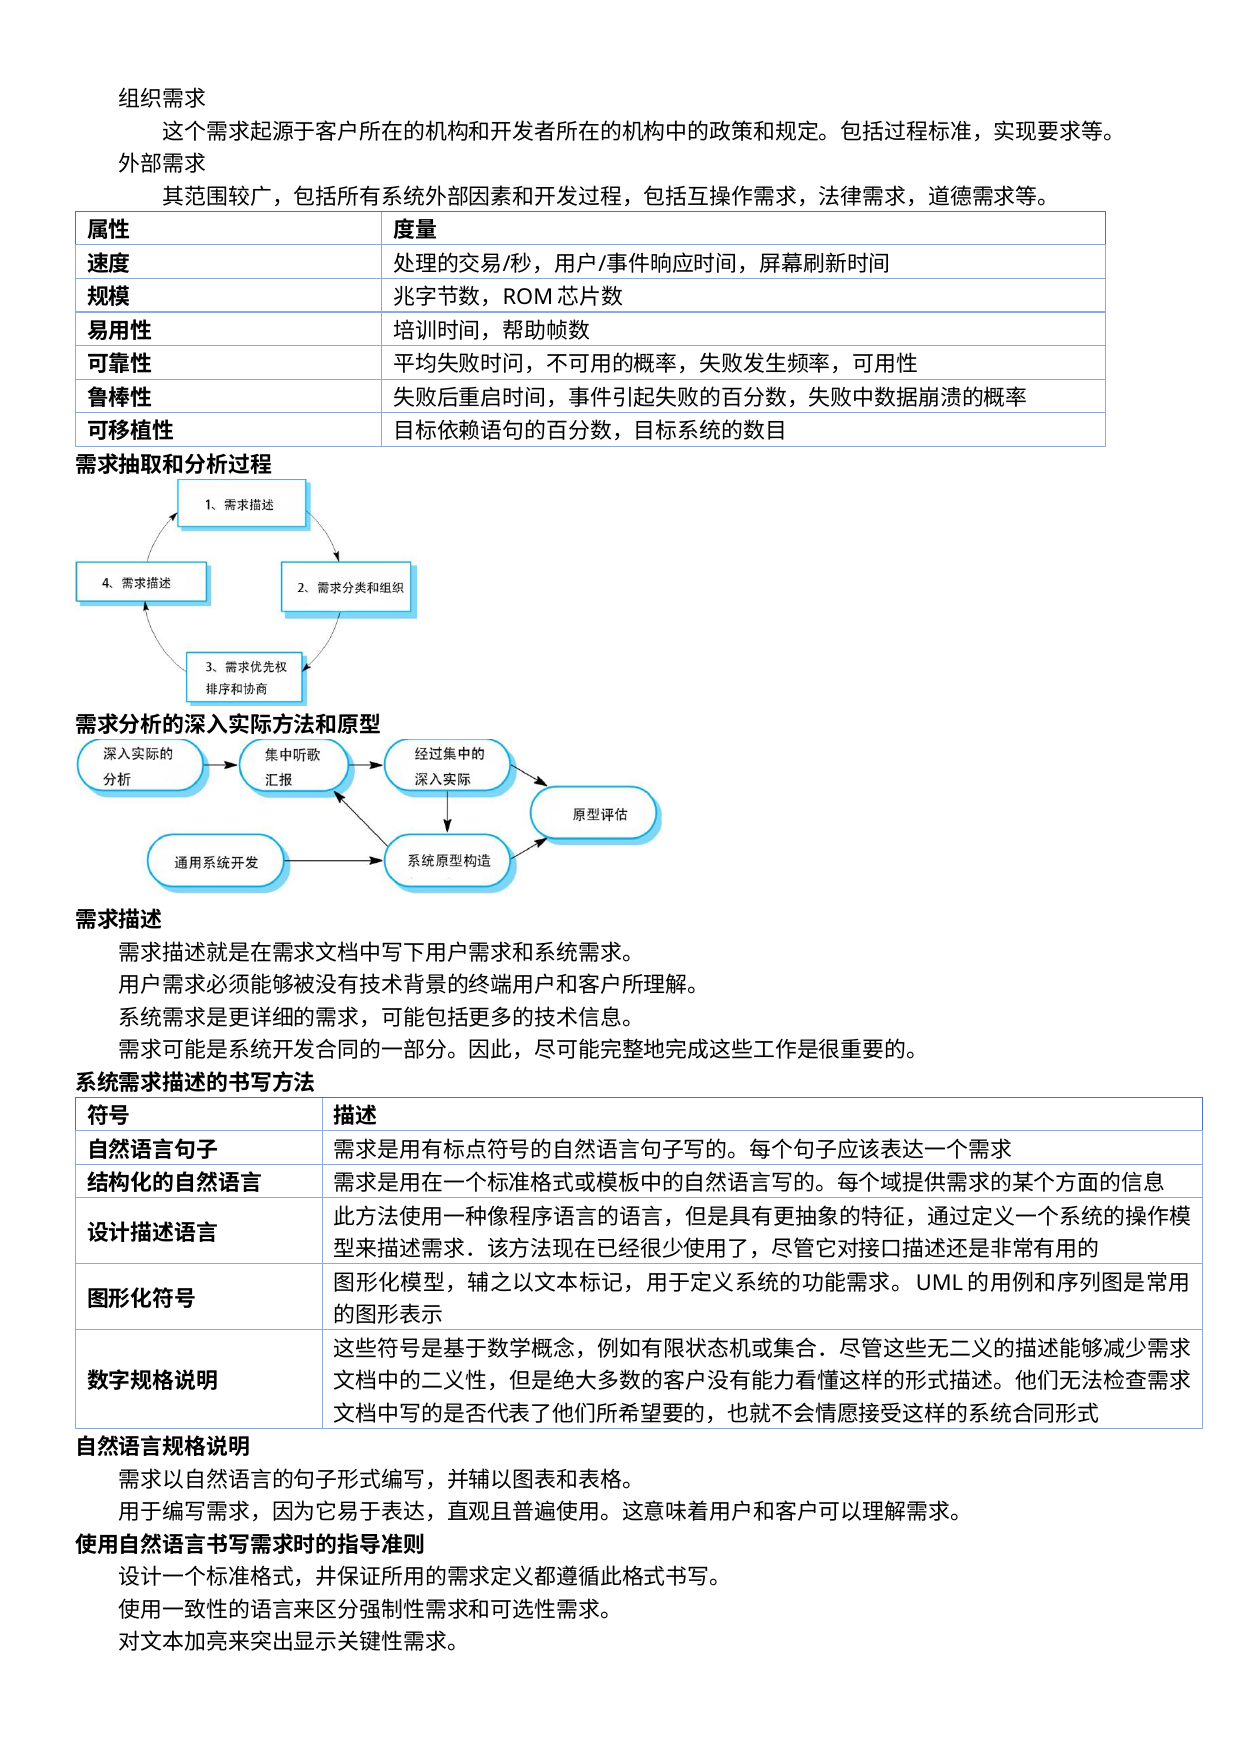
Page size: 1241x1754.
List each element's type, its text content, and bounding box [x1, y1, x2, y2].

table_cell 速度 [76, 245, 381, 278]
text 其范围较广，包括所有系统外部因素和开发过程，包括互操作需求，法律需求，道德需求等。 [119, 178, 1165, 211]
table_cell 可靠性 [76, 346, 381, 378]
text 组织需求 [119, 81, 1165, 113]
table_cell 处理的交易/秒，用户/事件晌应时间，屏幕刷新时间 [382, 245, 1105, 278]
text 对文本加亮来突出显示关键性需求。 [119, 1624, 1165, 1656]
table_cell 图形化符号 [76, 1264, 322, 1329]
table_cell 数字规格说明 [76, 1330, 322, 1428]
table_cell 规模 [76, 279, 381, 311]
text 需求描述 [75, 902, 1165, 934]
table_cell 目标依赖语句的百分数，目标系统的数目 [382, 413, 1105, 446]
text 用于编写需求，因为它易于表达，直观且普遍使用。这意味着用户和客户可以理解需求。 [119, 1494, 1165, 1526]
picture [75, 479, 417, 706]
text 使用自然语言书写需求时的指导准则 [75, 1526, 1165, 1559]
table_cell 鲁棒性 [76, 380, 381, 412]
table_header 度量 [382, 212, 1105, 244]
text 需求描述就是在需求文档中写下用户需求和系统需求。 [119, 934, 1165, 967]
text 需求以自然语言的句子形式编写，并辅以图表和表格。 [119, 1461, 1165, 1494]
table_cell 需求是用在一个标准格式或模板中的自然语言写的。每个域提供需求的某个方面的信息 [323, 1165, 1202, 1197]
table_cell 设计描述语言 [76, 1198, 322, 1263]
table_header 符号 [76, 1098, 322, 1130]
text 用户需求必须能够被没有技术背景的终端用户和客户所理解。 [119, 967, 1165, 999]
text 需求抽取和分析过程 [75, 447, 1165, 479]
text 系统需求是更详细的需求，可能包括更多的技术信息。 [119, 999, 1165, 1032]
table_header 描述 [323, 1098, 1202, 1130]
text 需求分析的深入实际方法和原型 [75, 707, 1165, 739]
table_cell 需求是用有标点符号的自然语言句子写的。每个句子应该表达一个需求 [323, 1131, 1202, 1164]
table_header 属性 [76, 212, 381, 244]
text 外部需求 [75, 146, 1165, 178]
text 需求可能是系统开发合同的一部分。因此，尽可能完整地完成这些工作是很重要的。 [119, 1032, 1165, 1064]
table_cell 图形化模型，辅之以文本标记，用于定义系统的功能需求。UML的用例和序列图是常用的图形表示 [323, 1264, 1202, 1329]
table_cell 此方法使用一种像程序语言的语言，但是具有更抽象的特征，通过定义一个系统的操作模型来描述需求．该方法现在已经很少使用了，尽管它对接口描述还是非常有用的 [323, 1198, 1202, 1263]
table_cell 可移植性 [76, 413, 381, 446]
picture [75, 739, 662, 894]
table_cell 结构化的自然语言 [76, 1165, 322, 1197]
text 自然语言规格说明 [75, 1429, 1165, 1461]
text 系统需求描述的书写方法 [75, 1064, 1165, 1097]
text 使用一致性的语言来区分强制性需求和可选性需求。 [119, 1591, 1165, 1624]
text 这个需求起源于客户所在的机构和开发者所在的机构中的政策和规定。包括过程标准，实现要求等。 [119, 113, 1165, 146]
table_cell 失败后重启时间，事件引起失败的百分数，失败中数据崩溃的概率 [382, 380, 1105, 412]
table_cell 自然语言句子 [76, 1131, 322, 1164]
table_cell 兆字节数，ROM芯片数 [382, 279, 1105, 311]
text 设计一个标准格式，井保证所用的需求定义都遵循此格式书写。 [119, 1559, 1165, 1591]
table_cell 培训时间，帮助帧数 [382, 313, 1105, 345]
table_cell 平均失败时问，不可用的概率，失败发生频率，可用性 [382, 346, 1105, 378]
table_cell 这些符号是基于数学概念，例如有限状态机或集合．尽管这些无二义的描述能够减少需求文档中的二义性，但是绝大多数的客户没有能力看懂这样的形式描述。他们无法检查需求文档中写的是否代表了他们所希望要的，也就不会情愿接受这样的系统合同形式 [323, 1330, 1202, 1428]
table_cell 易用性 [76, 313, 381, 345]
